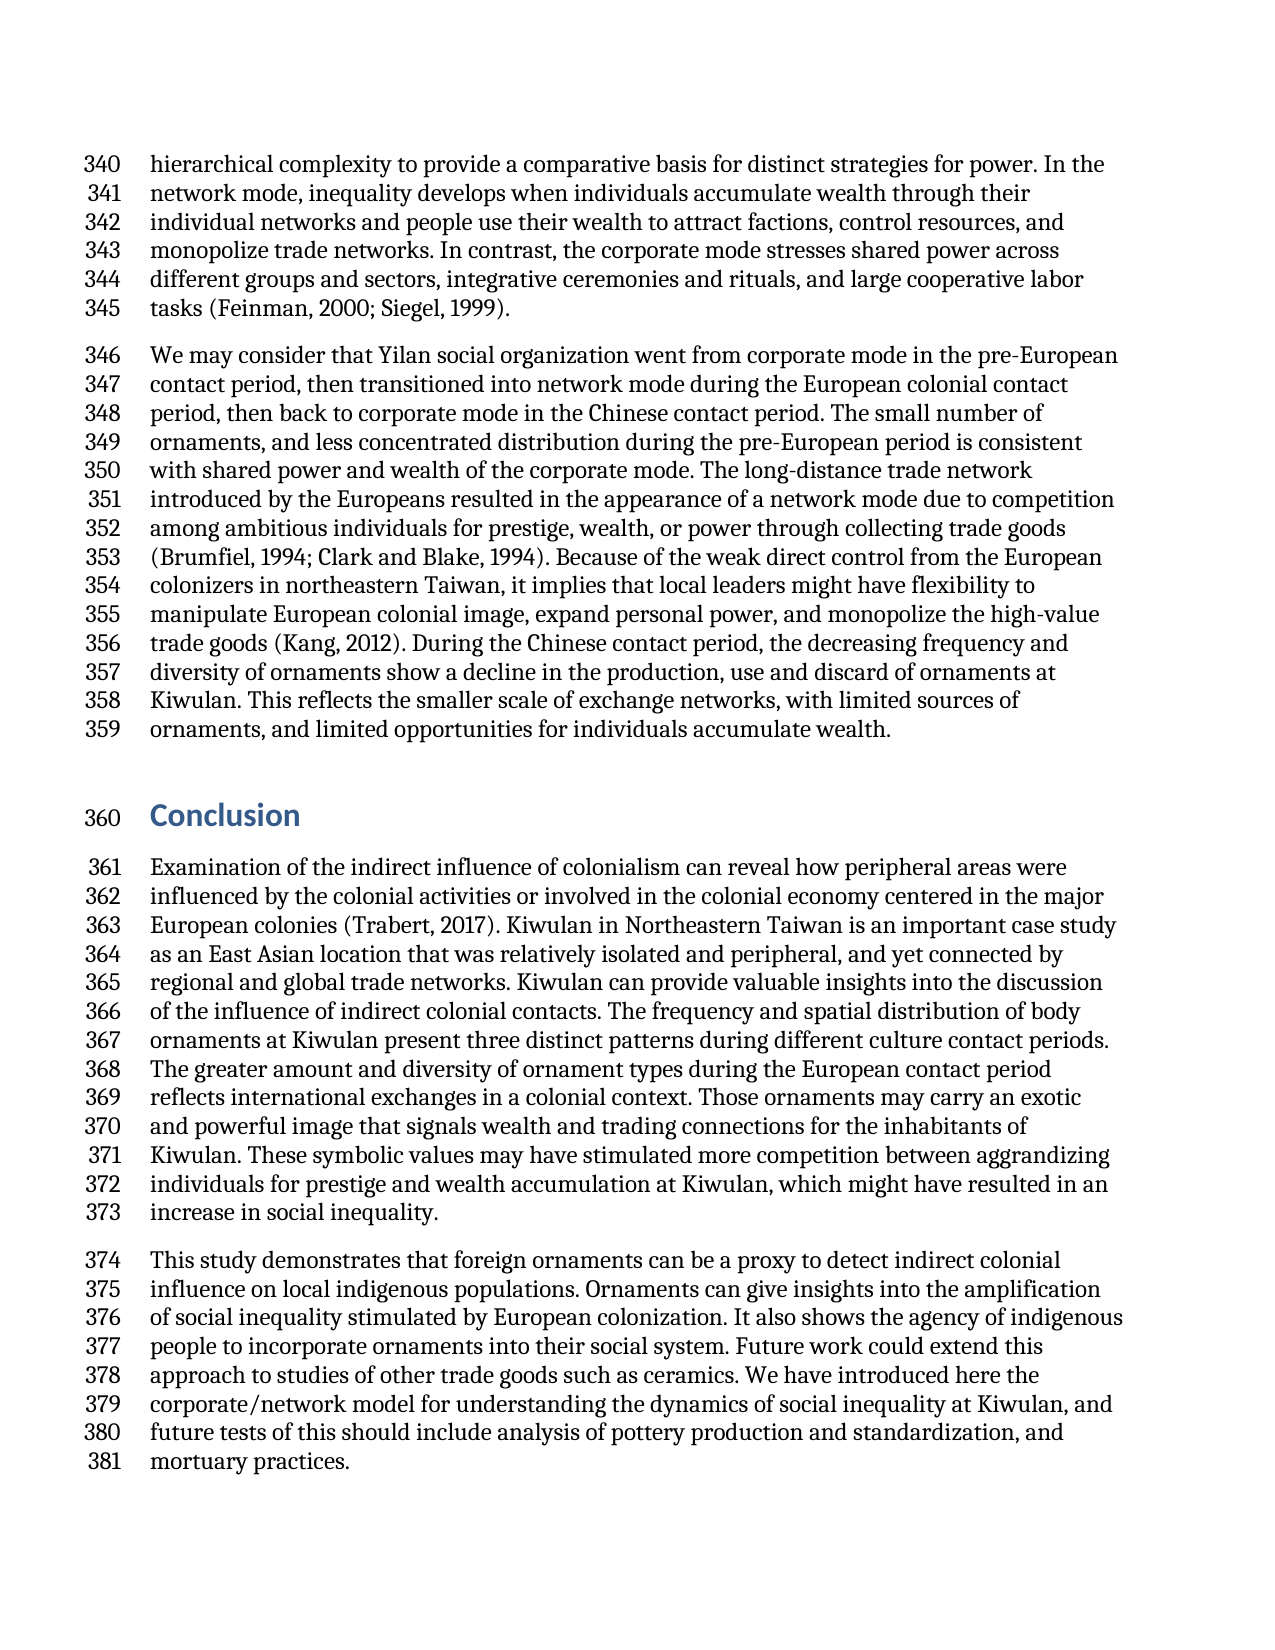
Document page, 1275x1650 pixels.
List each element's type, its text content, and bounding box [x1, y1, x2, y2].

subtitle Conclusion [150, 794, 1125, 834]
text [150, 150, 1125, 322]
text This study demonstrates that foreign ornaments can be a proxy to detect indirect colonial influence on local indigenous populations. Ornaments can give insights into the amplification of social inequality stimulated by European colonization. It also shows the agency of indigenous people to incorporate ornaments into their social system. Future work could extend this approach to studies of other trade goods such as ceramics. We have introduced here the corporate/network model for understanding the dynamics of social inequality at Kiwulan, and future tests of this should include analysis of pottery production and standardization, and mortuary practices. [150, 1246, 1125, 1476]
text We may consider that Yilan social organization went from corporate mode in the pre-European contact period, then transitioned into network mode during the European colonial contact period, then back to corporate mode in the Chinese contact period. The small number of ornaments, and less concentrated distribution during the pre-European period is consistent with shared power and wealth of the corporate mode. The long-distance trade network introduced by the Europeans resulted in the appearance of a network mode due to competition among ambitious individuals for prestige, wealth, or power through collecting trade goods (Brumfiel, 1994; Clark and Blake, 1994). Because of the weak direct control from the European colonizers in northeastern Taiwan, it implies that local leaders might have flexibility to manipulate European colonial image, expand personal power, and monopolize the high-value trade goods (Kang, 2012). During the Chinese contact period, the decreasing frequency and diversity of ornaments show a decline in the production, use and discard of ornaments at Kiwulan. This reflects the smaller scale of exchange networks, with limited sources of ornaments, and limited opportunities for individuals accumulate wealth. [150, 341, 1125, 744]
text Examination of the indirect influence of colonialism can reveal how peripheral areas were influenced by the colonial activities or involved in the colonial economy centered in the major European colonies (Trabert, 2017). Kiwulan in Northeastern Taiwan is an important case study as an East Asian location that was relatively isolated and peripheral, and yet connected by regional and global trade networks. Kiwulan can provide valuable insights into the discussion of the influence of indirect colonial contacts. The frequency and spatial distribution of body ornaments at Kiwulan present three distinct patterns during different culture contact periods. The greater amount and diversity of ornament types during the European contact period reflects international exchanges in a colonial context. Those ornaments may carry an exotic and powerful image that signals wealth and trading connections for the inhabitants of Kiwulan. These symbolic values may have stimulated more competition between aggrandizing individuals for prestige and wealth accumulation at Kiwulan, which might have resulted in an increase in social inequality. [150, 853, 1125, 1227]
